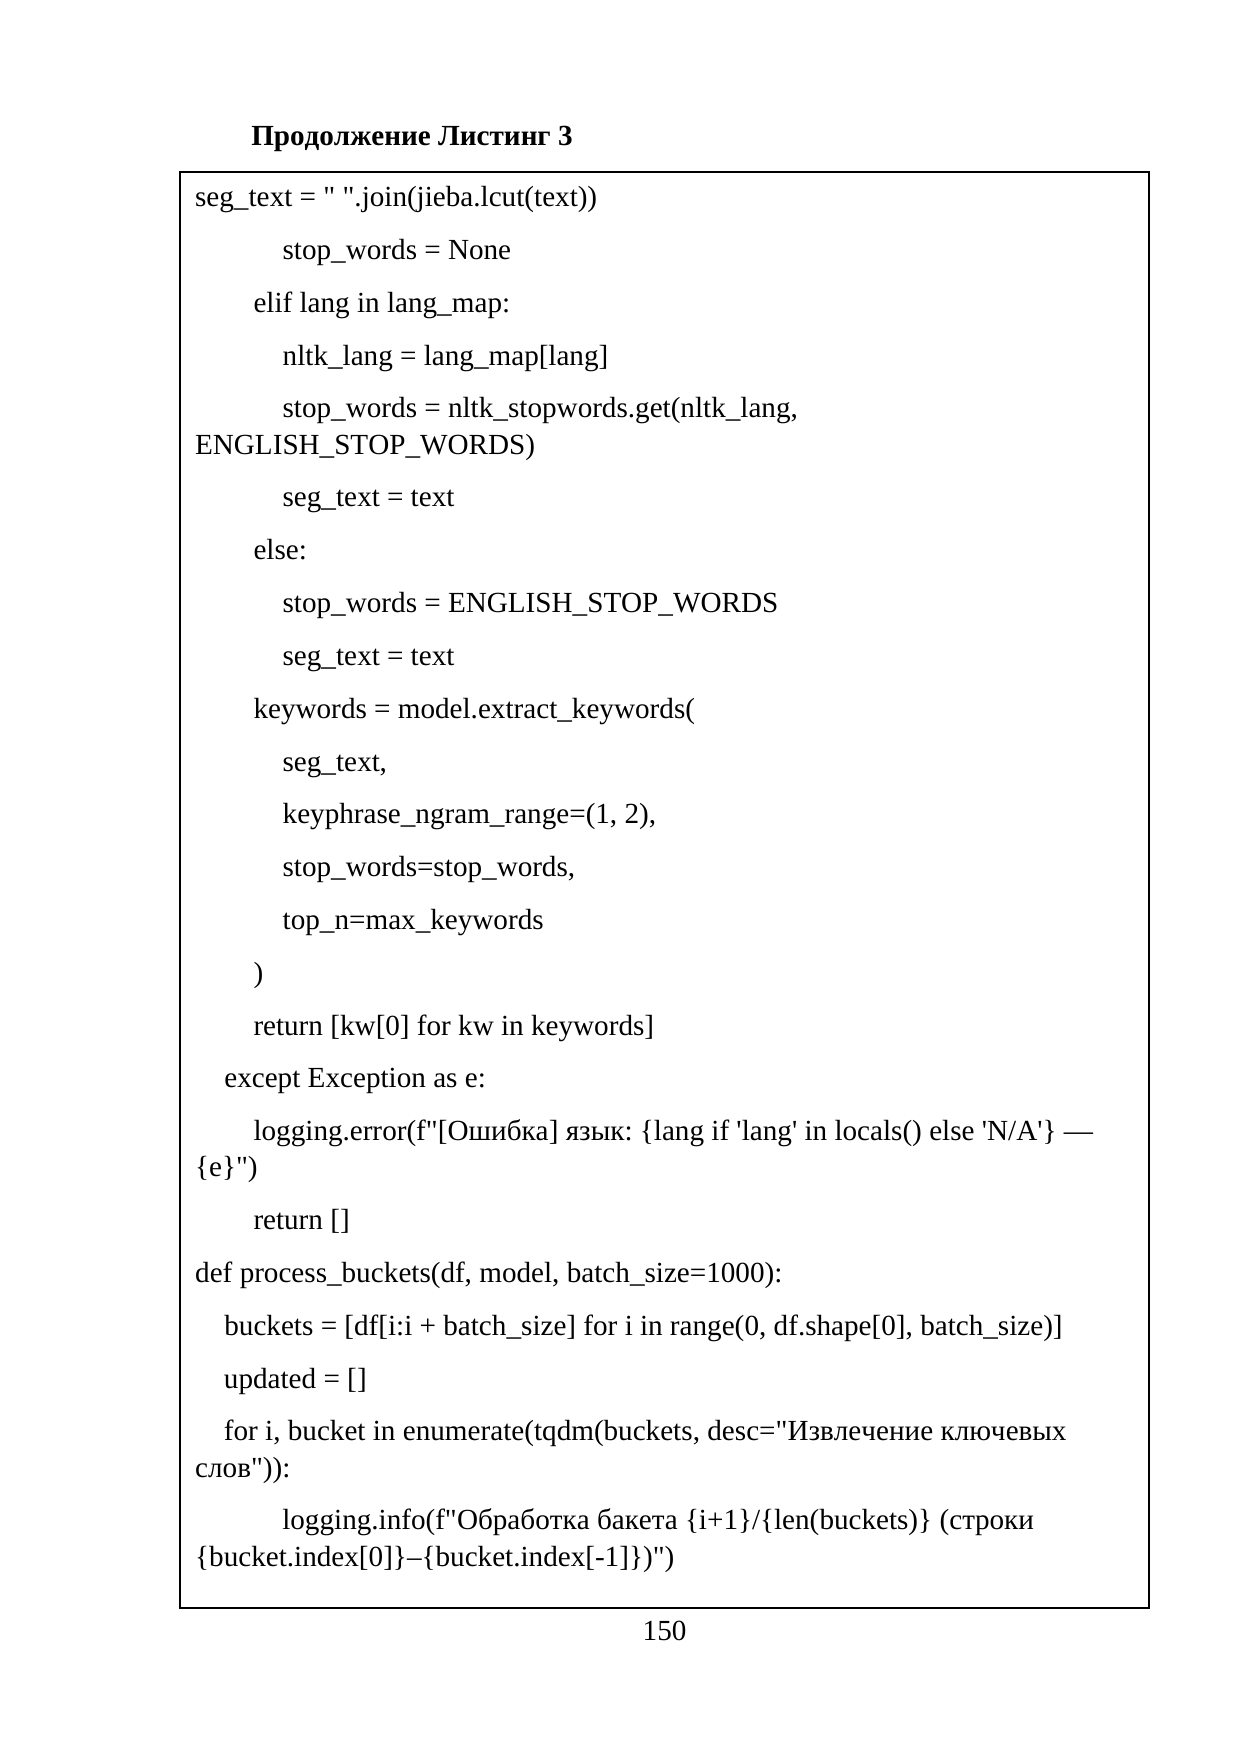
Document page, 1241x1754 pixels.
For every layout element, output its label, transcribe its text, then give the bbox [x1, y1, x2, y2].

list Продолжение Листинг 3 [177, 118, 1152, 152]
